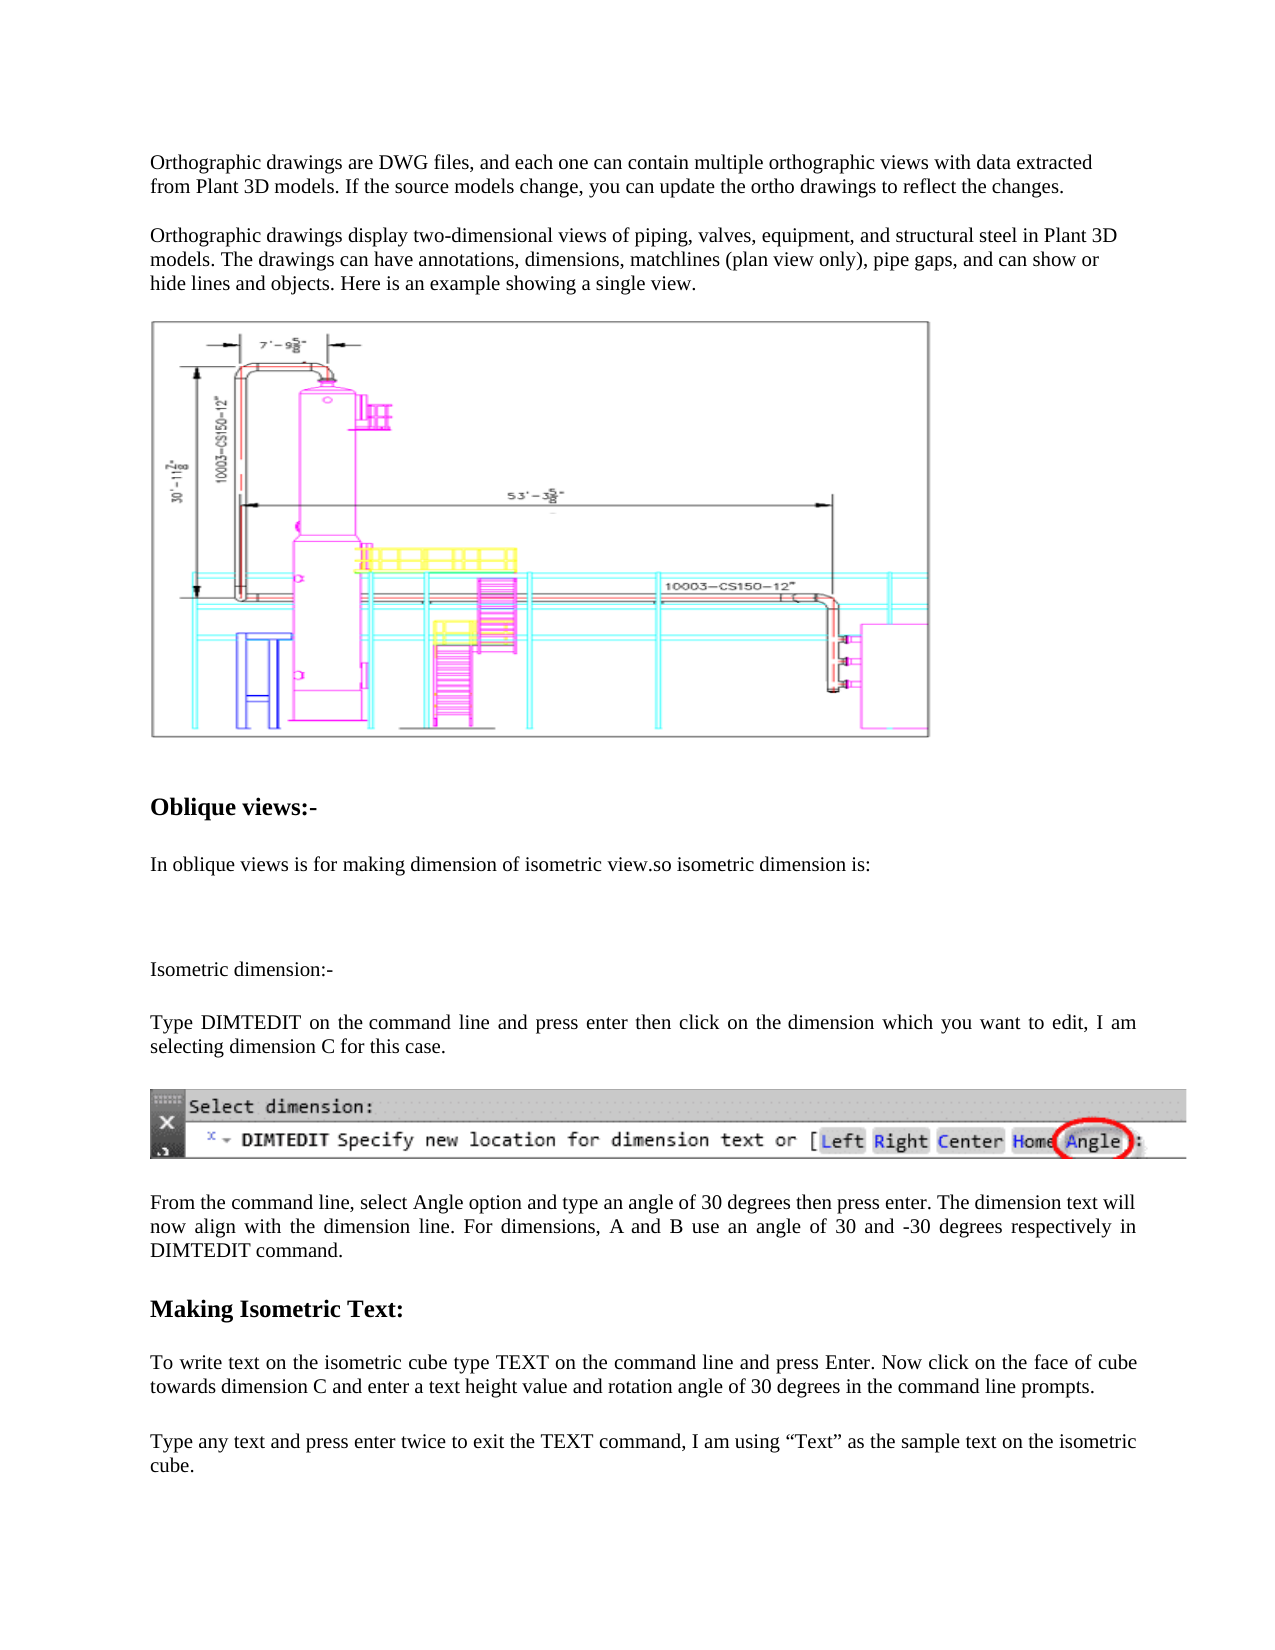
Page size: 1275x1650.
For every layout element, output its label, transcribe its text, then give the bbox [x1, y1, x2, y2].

text Isometric dimension:- [150, 957, 1137, 981]
text Type DIMTEDIT on the command line and press enter then click on the dimension which you want to edit, I am selecting dimension C for this case. [150, 1010, 1137, 1058]
text Oblique views:- [150, 792, 1137, 821]
text Type any text and press enter twice to exit the TEXT command, I am using “Text” as the sample text on the isometric cube. [150, 1429, 1137, 1477]
text From the command line, select Angle option and type an angle of 30 degrees then press enter. The dimension text will now align with the dimension line. For dimensions, A and B use an angle of 30 and -30 degrees respectively in DIMTEDIT command. [150, 1190, 1137, 1262]
picture [150, 320, 932, 739]
text In oblique views is for making dimension of isometric view.so isometric dimension is: [150, 852, 1137, 876]
subtitle Making Isometric Text: [150, 1294, 1137, 1322]
text Orthographic drawings are DWG files, and each one can contain multiple orthographic views with data extracted from Plant 3D models. If the source models change, you can update the ortho drawings to reflect the changes. [150, 150, 1137, 198]
text Orthographic drawings display two-dimensional views of piping, valves, equipment, and structural steel in Plant 3D models. The drawings can have annotations, dimensions, matchlines (plan view only), pipe gaps, and can show or hide lines and objects. Here is an example showing a single view. [150, 223, 1137, 295]
picture [150, 1089, 1187, 1159]
text To write text on the isometric cube type TEXT on the command line and press Enter. Now click on the face of cube towards dimension C and enter a text height value and rotation angle of 30 degrees in the command line prompts. [150, 1350, 1137, 1398]
